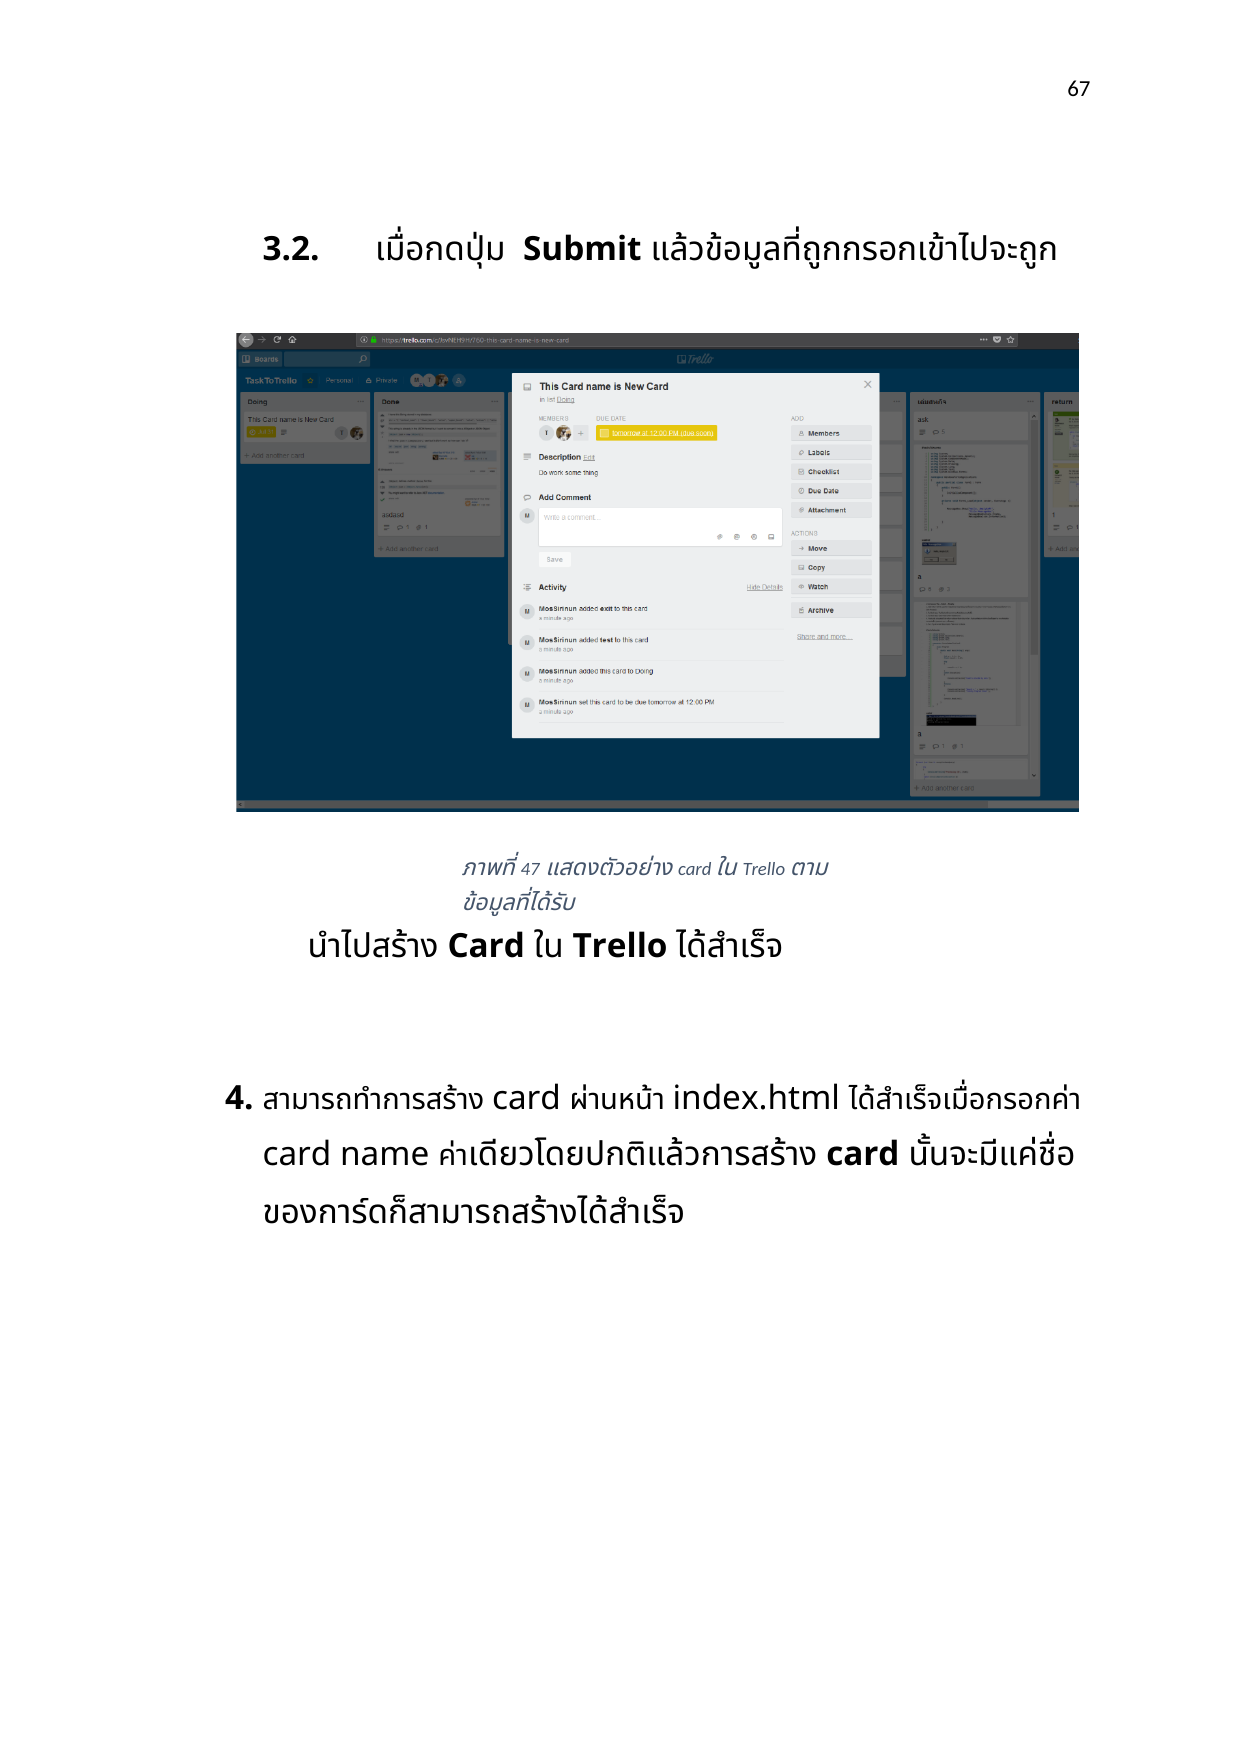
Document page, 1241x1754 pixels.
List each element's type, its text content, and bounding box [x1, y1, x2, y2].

list สามารถทำการสร้าง card ผ่านหน้า index.html ได้สำเร็จเมื่อกรอกค่า card name ค่าเดียวโดยปกติแล้วการสร้าง card นั้นจะมีแค่ชื่อของการ์ดก็สามารถสร้างได้สำเร็จ [225, 1074, 1090, 1238]
picture [236, 333, 1079, 812]
